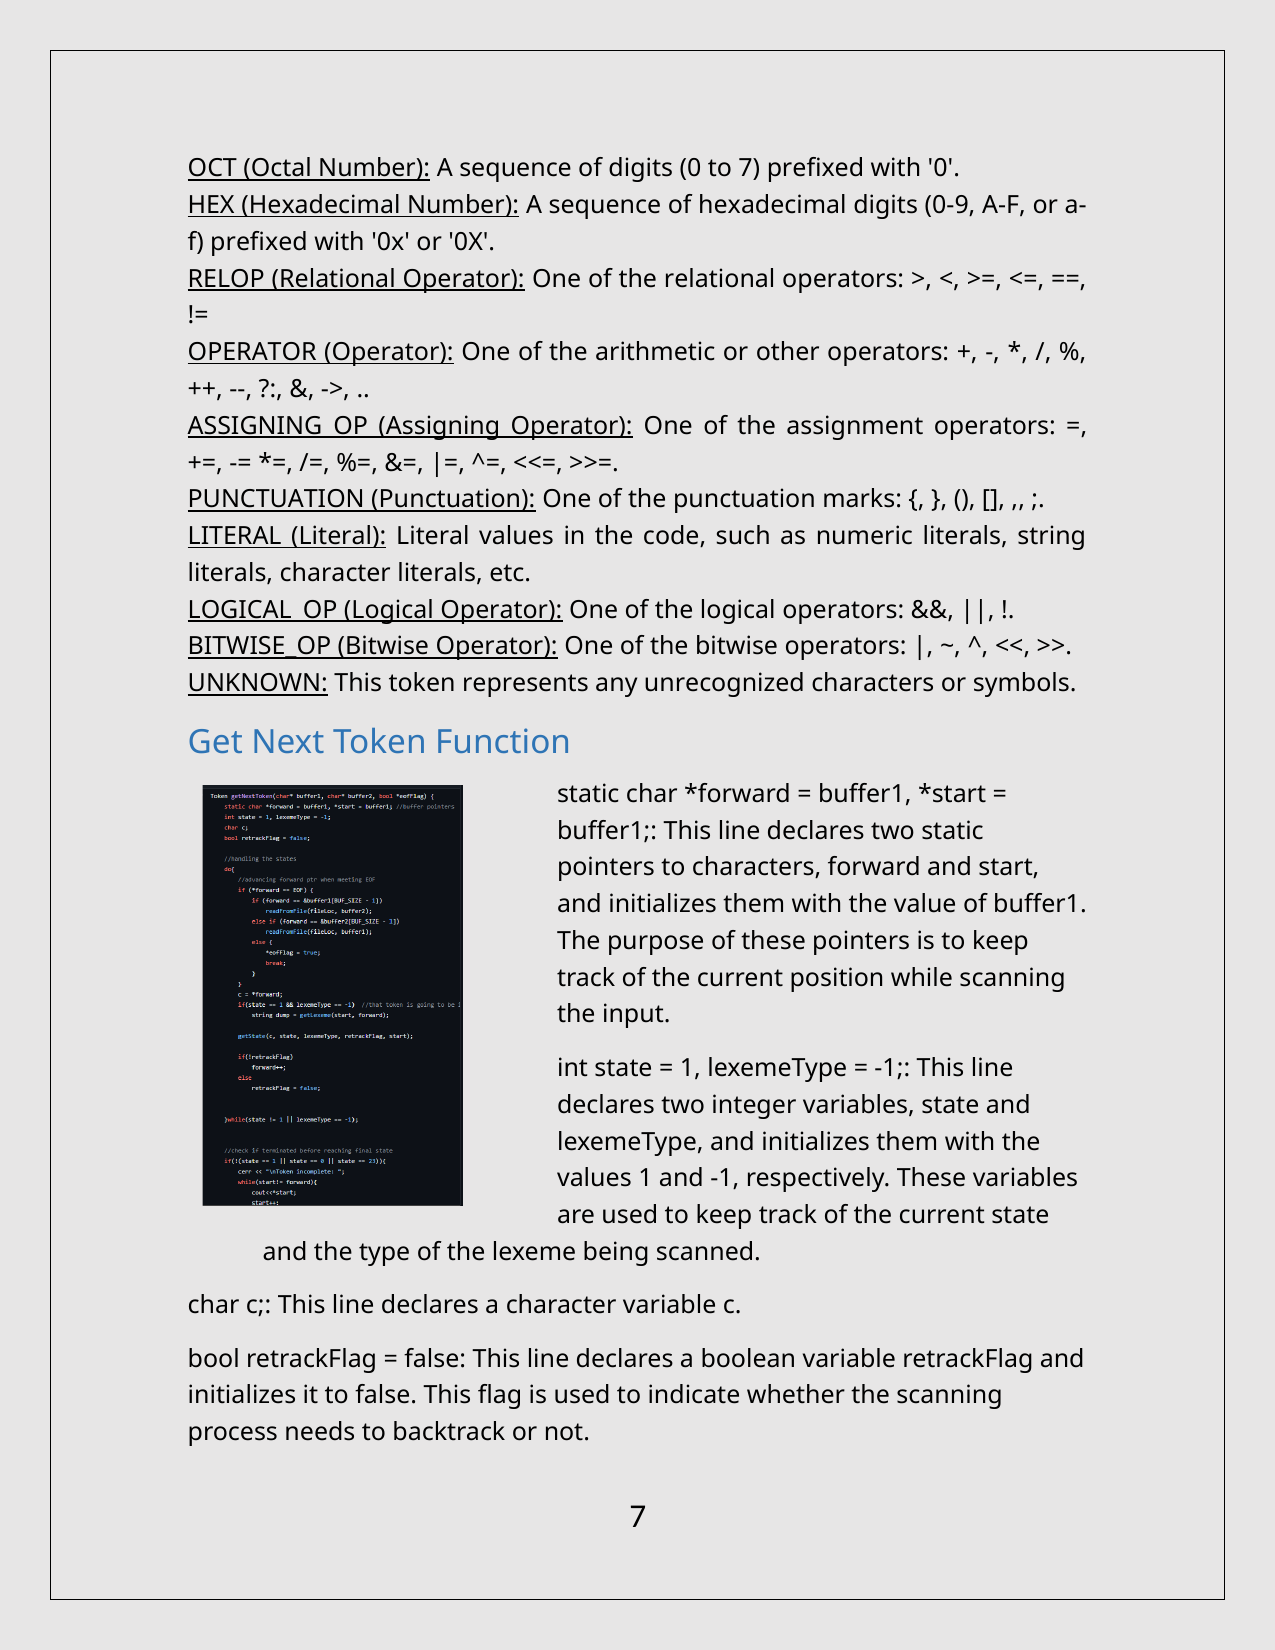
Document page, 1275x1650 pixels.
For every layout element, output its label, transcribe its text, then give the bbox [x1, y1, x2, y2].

text RELOP (Relational Operator): One of the relational operators: >, <, >=, <=, ==, != [187, 260, 1087, 331]
text LITERAL (Literal): Literal values in the code, such as numeric literals, string literals, character literals, etc. [187, 518, 1087, 588]
subtitle Get Next Token Function [187, 718, 1087, 764]
text BITWISE_OP (Bitwise Operator): One of the bitwise operators: |, ~, ^, <<, >>. [187, 628, 1087, 662]
text UNKNOWN: This token represents any unrecognized characters or symbols. [187, 665, 1087, 699]
picture [202, 785, 463, 1206]
text bool retrackFlag = false: This line declares a boolean variable retrackFlag and initializes it to false. This flag is used to indicate whether the scanning process needs to backtrack or not. [187, 1340, 1087, 1448]
text OPERATOR (Operator): One of the arithmetic or other operators: +, -, *, /, %, ++, --, ?:, &, ->, .. [187, 334, 1087, 405]
text static char *forward = buffer1, *start = buffer1;: This line declares two static pointers to characters, forward and start, and initializes them with the value of buffer1. The purpose of these pointers is to keep track of the current position while scanning the input. [262, 776, 1087, 1030]
text PUNCTUATION (Punctuation): One of the punctuation marks: {, }, (), [], ,, ;. [187, 481, 1087, 515]
text HEX (Hexadecimal Number): A sequence of hexadecimal digits (0-9, A-F, or a-f) prefixed with '0x' or '0X'. [187, 187, 1087, 258]
text int state = 1, lexemeType = -1;: This line declares two integer variables, state and lexemeType, and initializes them with the values 1 and -1, respectively. These variables are used to keep track of the current state and the type of the lexeme being scanned. [262, 1049, 1087, 1267]
text ASSIGNING_OP (Assigning Operator): One of the assignment operators: =, +=, -= *=, /=, %=, &=, |=, ^=, <<=, >>=. [187, 407, 1087, 478]
text LOGICAL_OP (Logical Operator): One of the logical operators: &&, ||, !. [187, 591, 1087, 625]
text char c;: This line declares a character variable c. [187, 1287, 1087, 1321]
text OCT (Octal Number): A sequence of digits (0 to 7) prefixed with '0'. [187, 150, 1087, 184]
